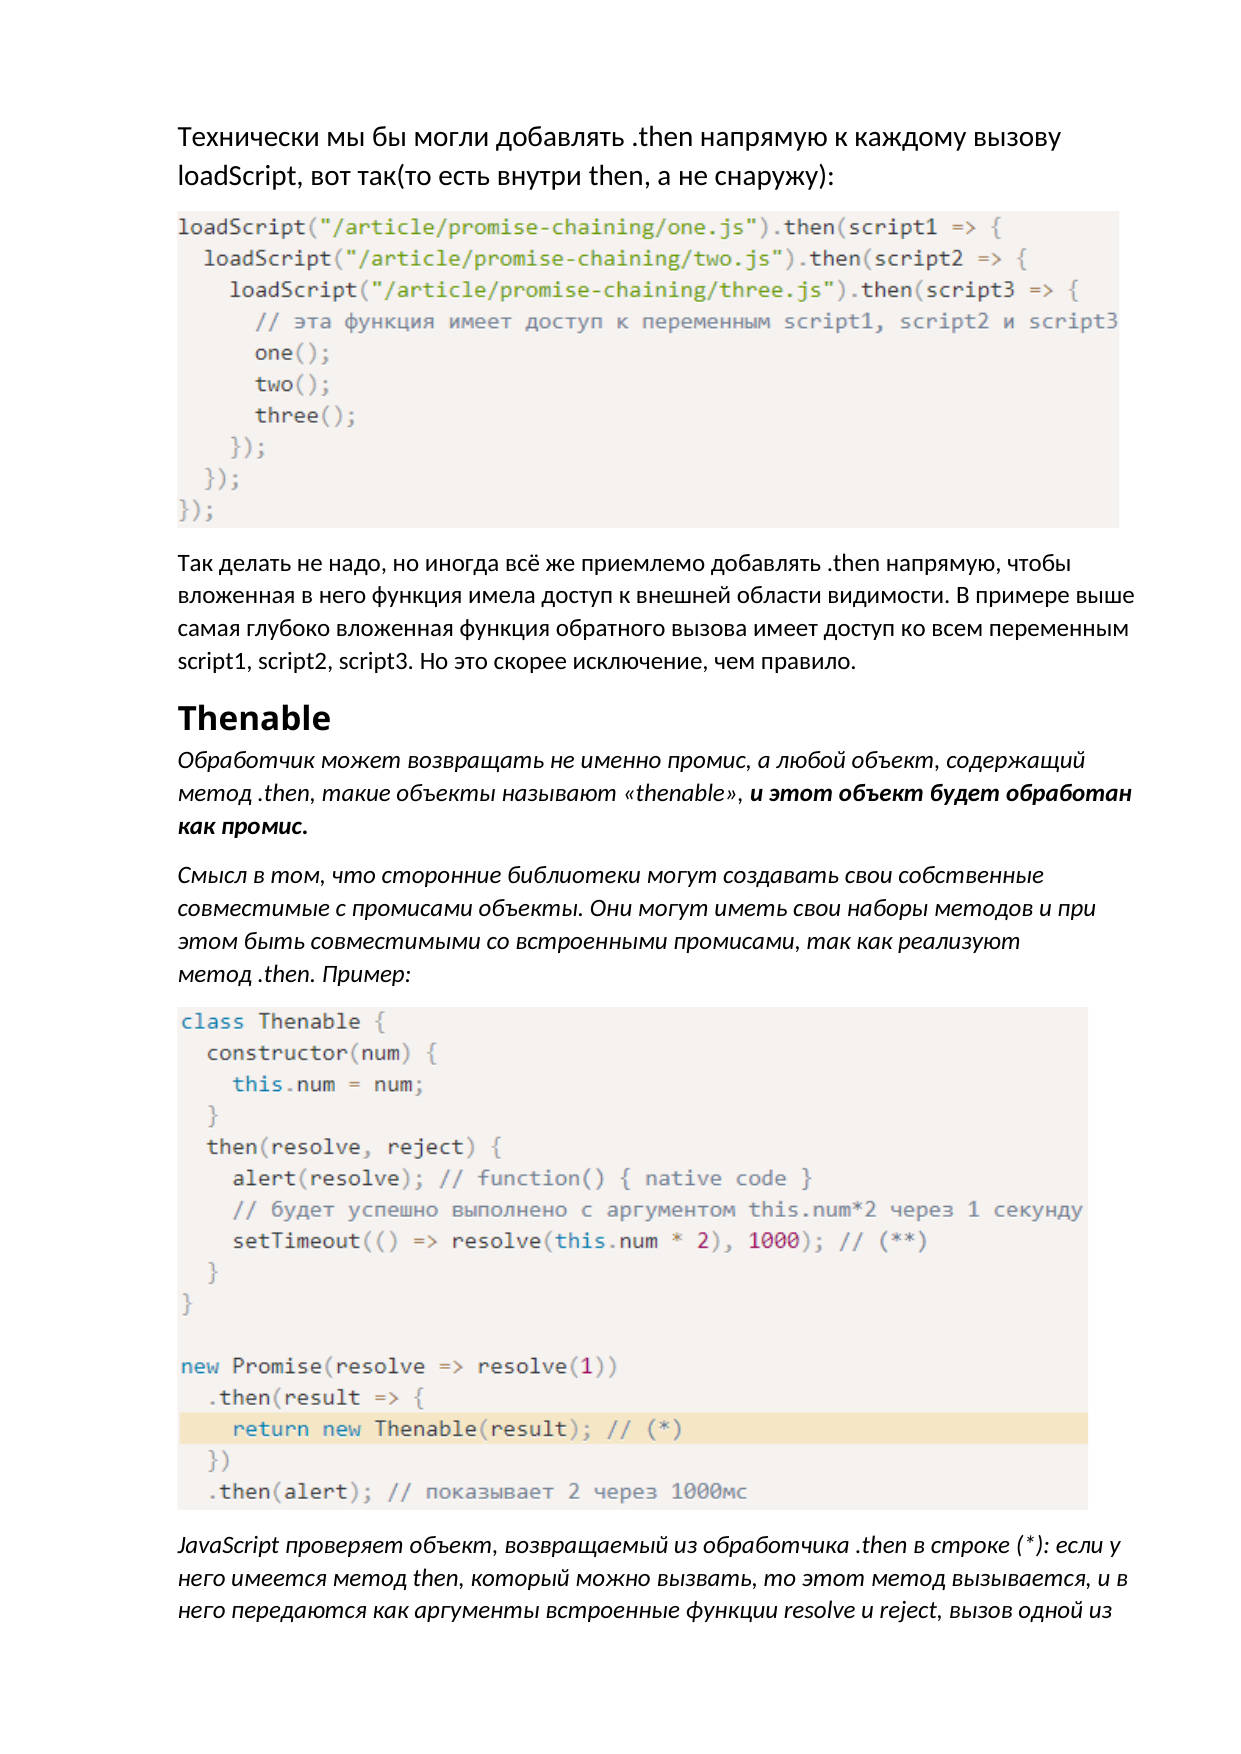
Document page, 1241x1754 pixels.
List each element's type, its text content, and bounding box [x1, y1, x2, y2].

text Обработчик может возвращать не именно промис, а любой объект, содержащий метод .then, такие объекты называют «thenable», и этот объект будет обработан как промис. [177, 744, 1152, 840]
subtitle Thenable [177, 695, 1152, 741]
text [177, 1529, 1152, 1625]
picture [177, 211, 1120, 528]
text Так делать не надо, но иногда всё же приемлемо добавлять .then напрямую, чтобы вложенная в него функция имела доступ к внешней области видимости. В примере выше самая глубоко вложенная функция обратного вызова имеет доступ ко всем переменным script1, script2, script3. Но это скорее исключение, чем правило. [177, 547, 1152, 676]
text Смысл в том, что сторонние библиотеки могут создавать свои собственные совместимые с промисами объекты. Они могут иметь свои наборы методов и при этом быть совместимыми со встроенными промисами, так как реализуют метод .then. Пример: [177, 859, 1152, 989]
text Технически мы бы могли добавлять .then напрямую к каждому вызову loadScript, вот так(то есть внутри then, а не снаружу): [177, 118, 1152, 192]
picture [177, 1007, 1089, 1510]
